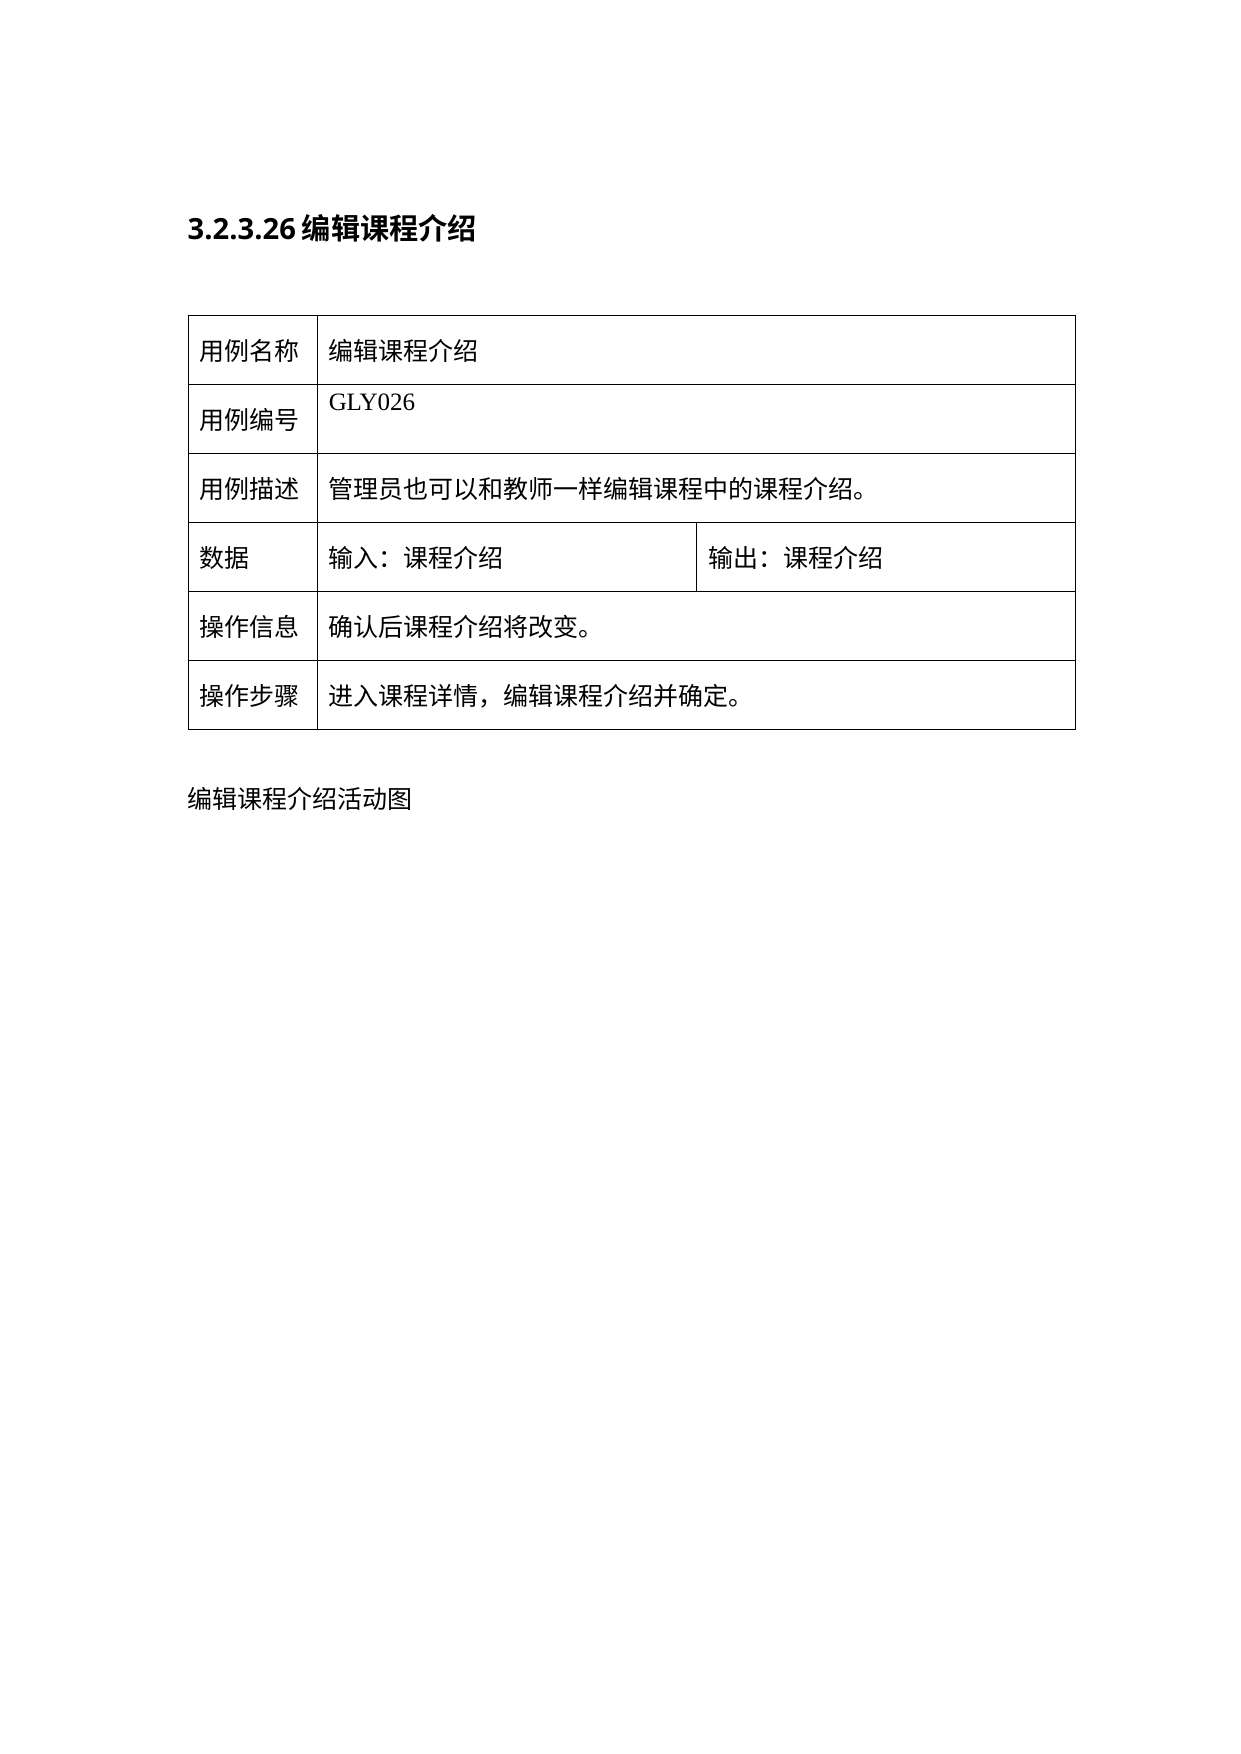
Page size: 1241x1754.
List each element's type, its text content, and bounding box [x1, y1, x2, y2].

table_cell 数据 [189, 523, 317, 591]
table_cell GLY026 [318, 385, 1075, 453]
text 编辑课程介绍活动图 [187, 763, 1053, 831]
table_cell 用例编号 [189, 385, 317, 453]
table_cell 操作步骤 [189, 661, 317, 728]
subtitle 3.2.3.26编辑课程介绍 [187, 193, 1053, 261]
table_cell 确认后课程介绍将改变。 [318, 592, 1075, 659]
table_cell 输出：课程介绍 [697, 523, 1075, 591]
table_cell 用例描述 [189, 454, 317, 522]
table_cell 进入课程详情，编辑课程介绍并确定。 [318, 661, 1075, 728]
table_cell 输入：课程介绍 [318, 523, 696, 591]
table_cell 操作信息 [189, 592, 317, 659]
table_header 编辑课程介绍 [318, 316, 1075, 384]
table_cell 管理员也可以和教师一样编辑课程中的课程介绍。 [318, 454, 1075, 522]
table_header 用例名称 [189, 316, 317, 384]
